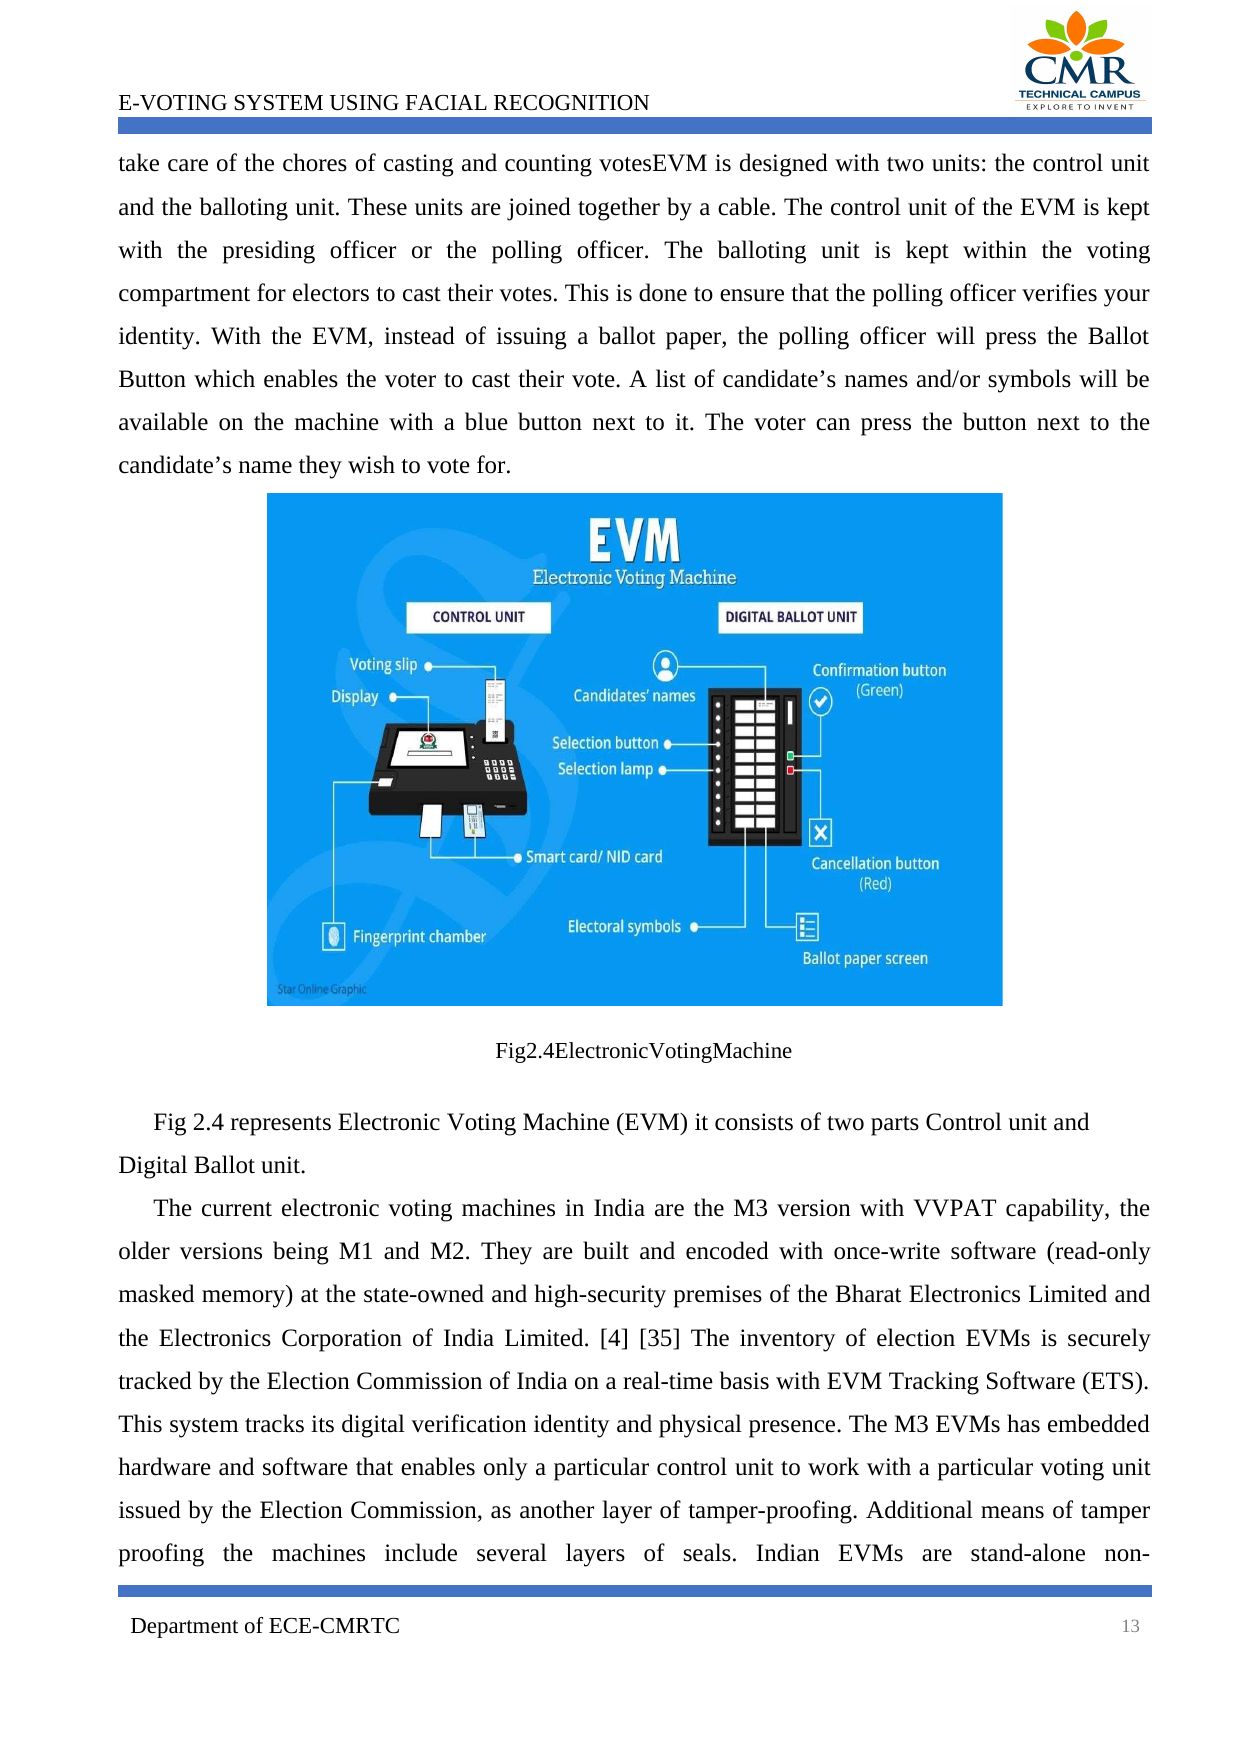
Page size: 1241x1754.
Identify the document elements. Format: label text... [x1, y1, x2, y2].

text Fig2.4ElectronicVotingMachine [495, 1038, 1152, 1064]
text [118, 134, 1152, 479]
picture [1010, 5, 1152, 116]
text Fig 2.4 represents Electronic Voting Machine (EVM) it consists of two parts Control unit and Digital Ballot unit. [118, 1107, 1152, 1179]
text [118, 1193, 1152, 1567]
picture [267, 493, 1003, 1006]
